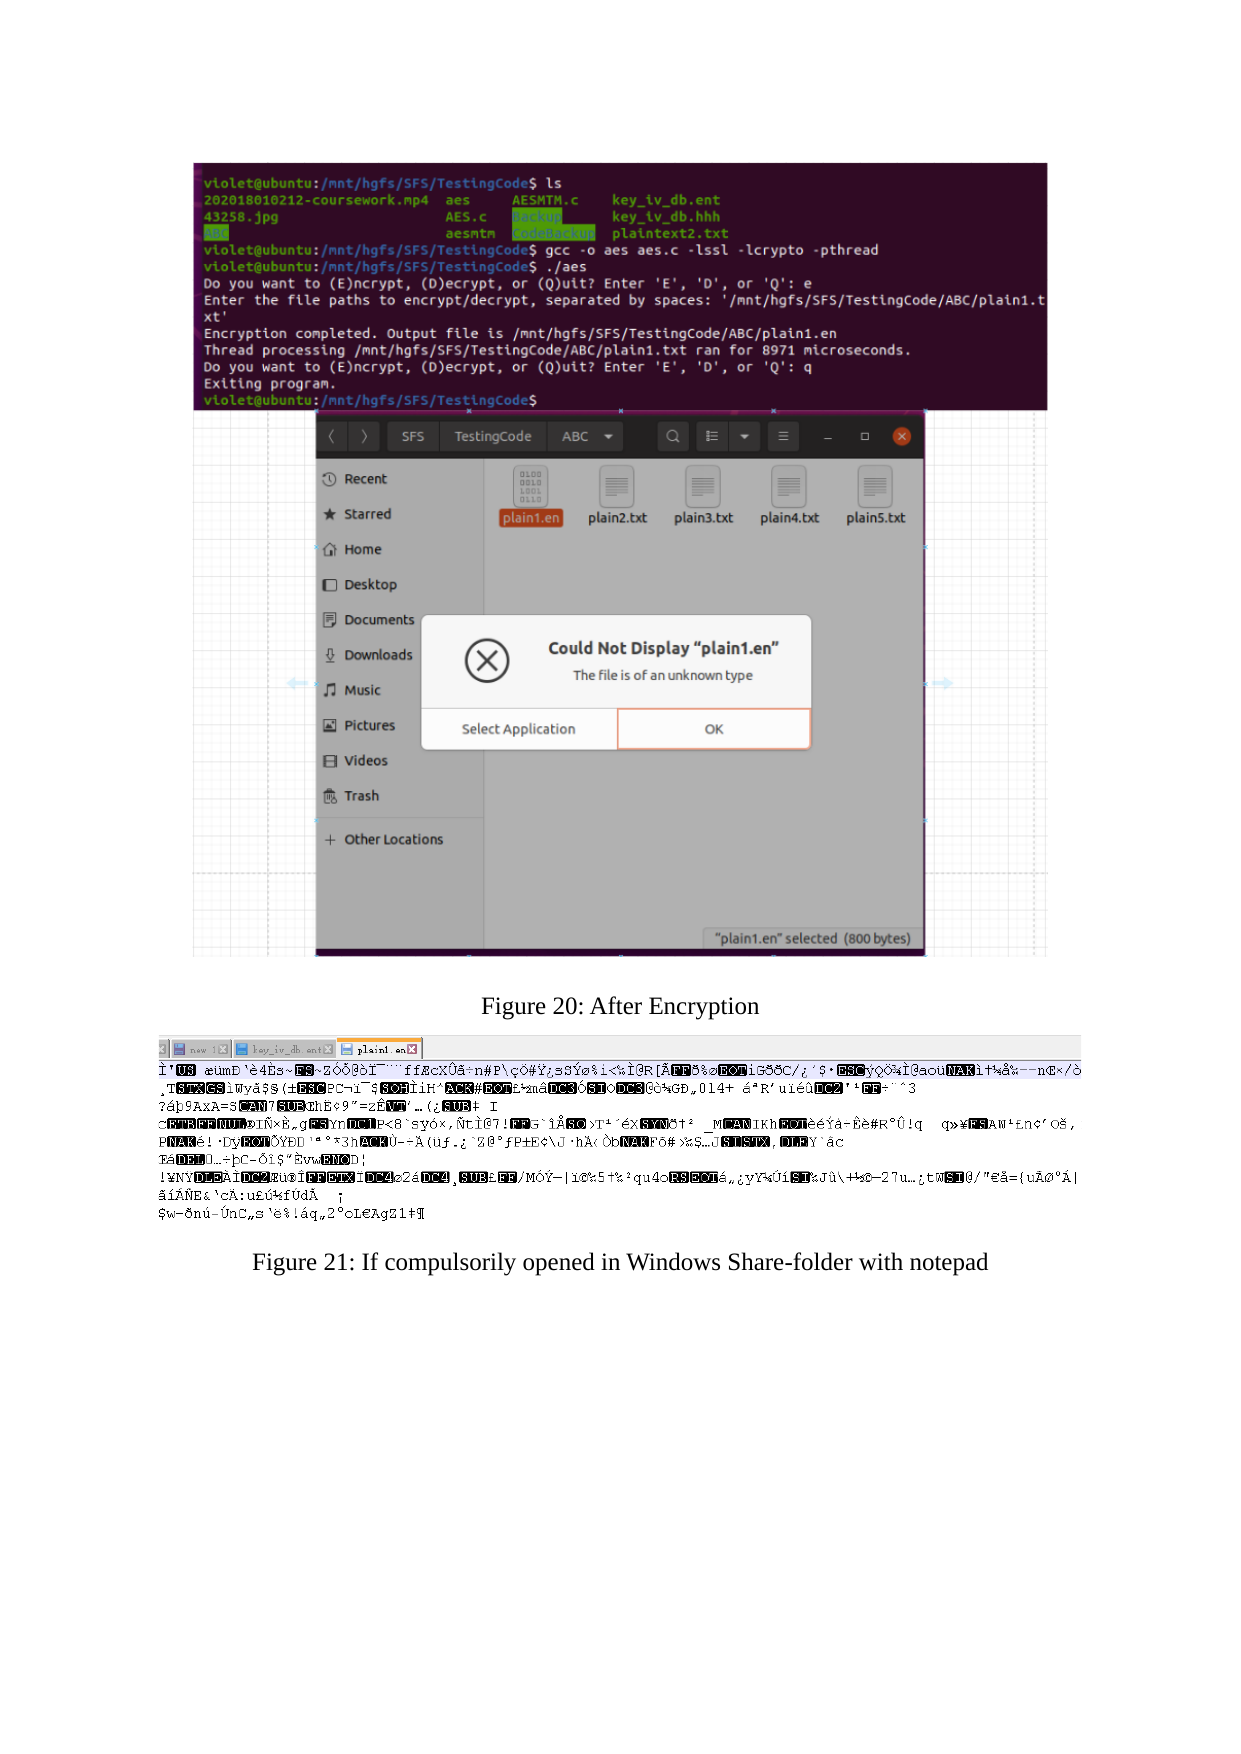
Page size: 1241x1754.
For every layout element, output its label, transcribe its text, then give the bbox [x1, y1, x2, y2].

text Figure 20: After Encryption [150, 989, 1090, 1021]
picture [158, 1035, 1082, 1223]
text Figure 21: If compulsorily opened in Windows Share-folder with notepad [150, 1245, 1090, 1278]
picture [192, 162, 1048, 957]
